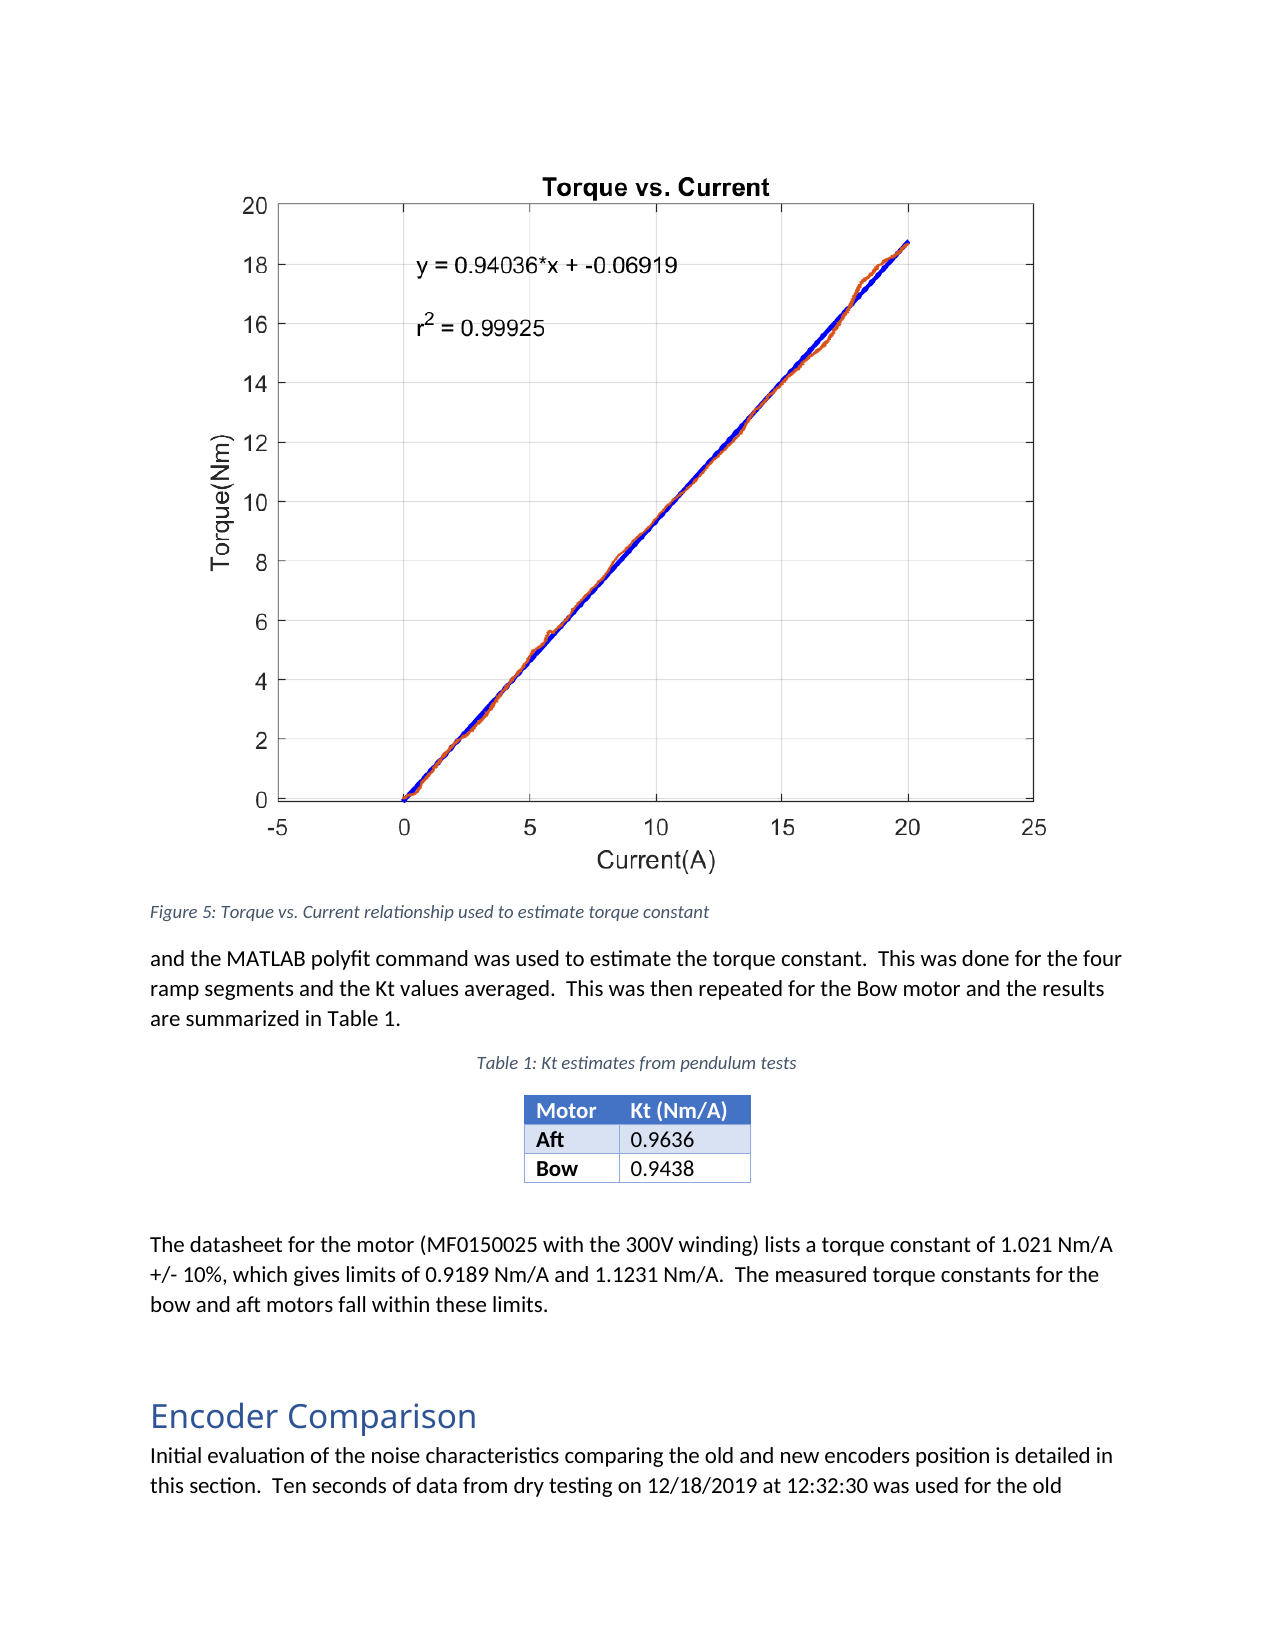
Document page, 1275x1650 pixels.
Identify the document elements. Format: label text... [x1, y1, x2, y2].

table_header Motor [525, 1096, 619, 1124]
subtitle Encoder Comparison [150, 1392, 1125, 1438]
text Table 1: Kt estimates from pendulum tests [150, 1051, 1125, 1074]
text The datasheet for the motor (MF0150025 with the 300V winding) lists a torque constant of 1.021 Nm/A +/- 10%, which gives limits of 0.9189 Nm/A and 1.1231 Nm/A. The measured torque constants for the bow and aft motors fall within these limits. [150, 1230, 1125, 1318]
table_cell Bow [525, 1154, 619, 1182]
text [150, 1441, 1125, 1500]
text Figure 5: Torque vs. Current relationship used to estimate torque constant [150, 900, 1125, 923]
table_cell 0.9636 [620, 1125, 750, 1153]
table_cell Aft [525, 1125, 619, 1153]
text and the MATLAB polyfit command was used to estimate the torque constant. This was done for the four ramp segments and the Kt values averaged. This was then repeated for the Bow motor and the results are summarized in Table 1. [150, 944, 1125, 1032]
picture [150, 150, 1125, 882]
table_header Kt (Nm/A) [620, 1096, 750, 1124]
table_cell 0.9438 [620, 1154, 750, 1182]
